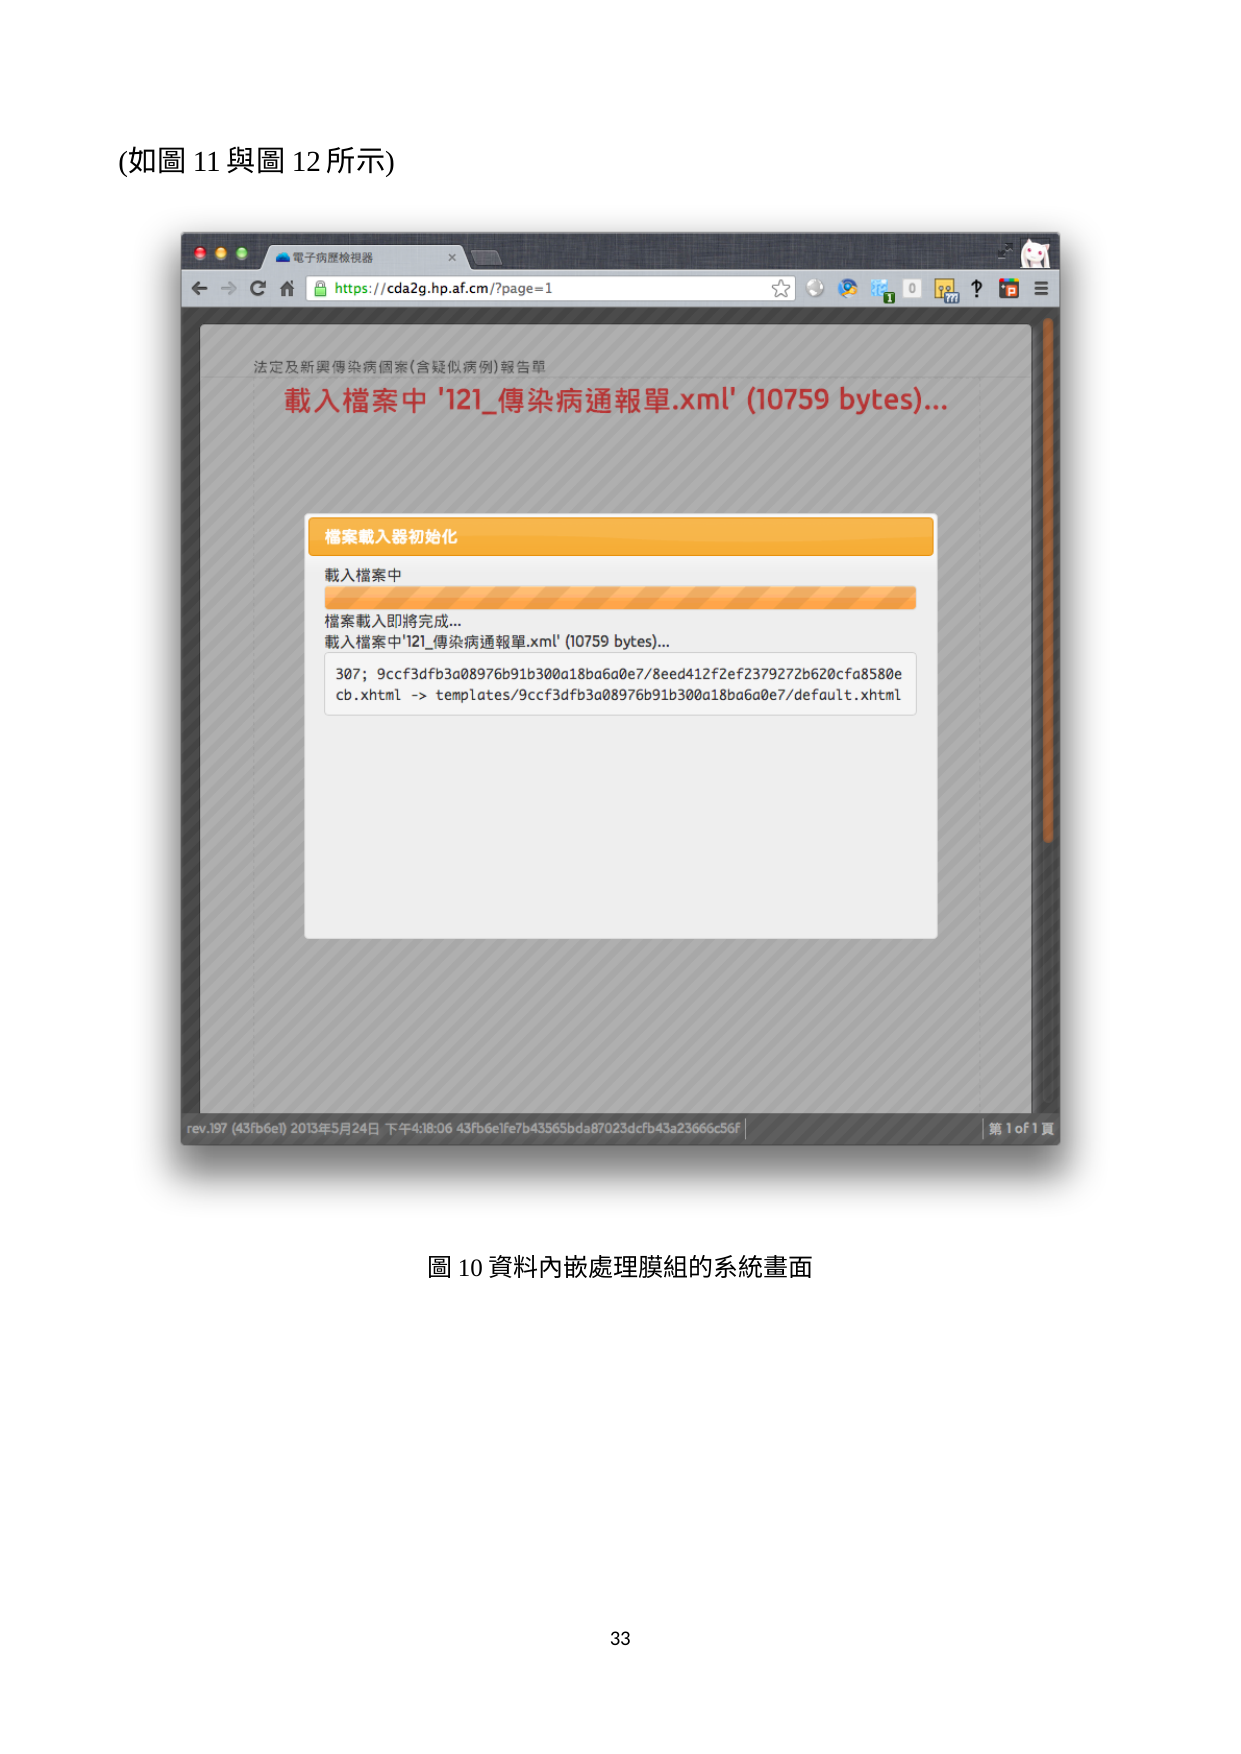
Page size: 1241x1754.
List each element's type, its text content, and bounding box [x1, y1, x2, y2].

text 圖 10 資料內嵌處理膜組的系統畫面 [1, 1247, 1239, 1284]
picture [122, 196, 1119, 1227]
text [118, 122, 1122, 197]
